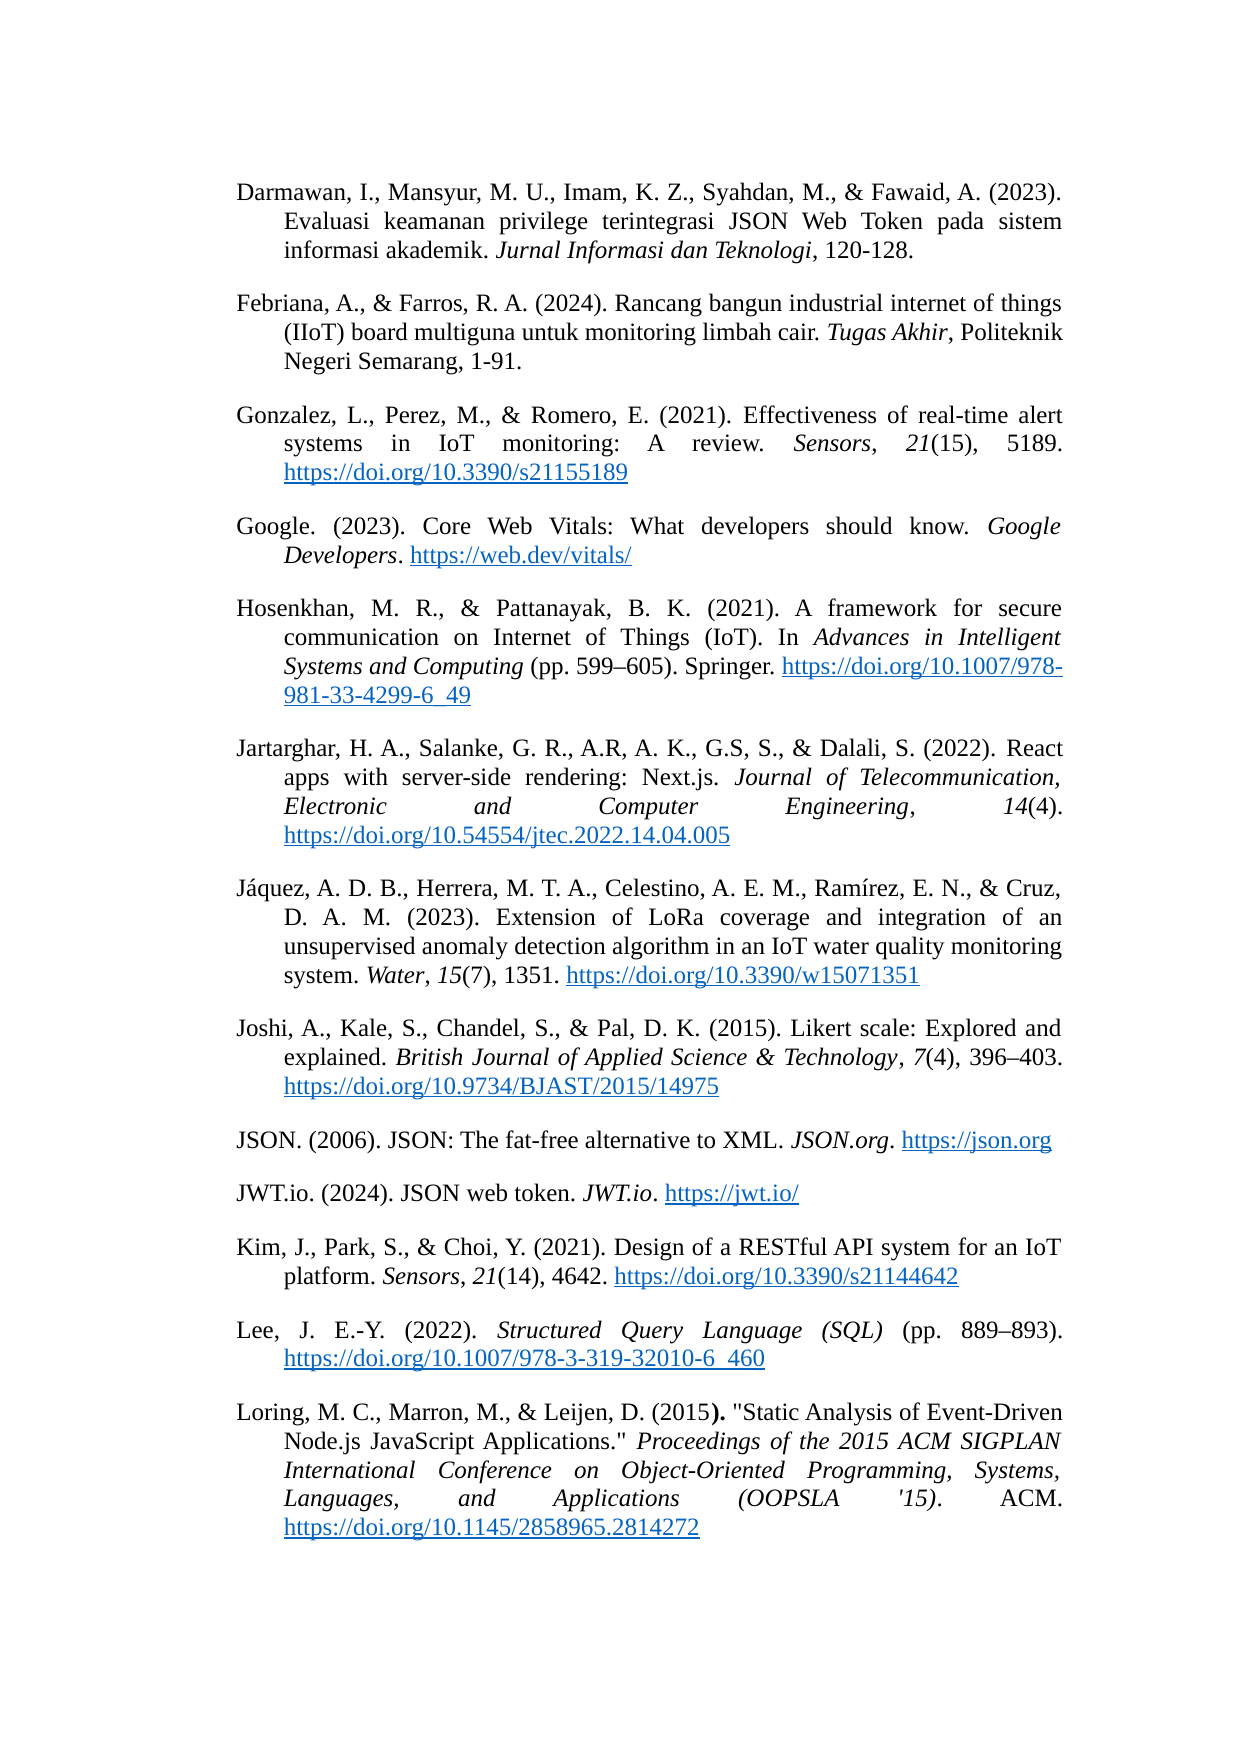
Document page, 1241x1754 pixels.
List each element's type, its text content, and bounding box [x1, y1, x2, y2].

text Febriana, A., & Farros, R. A. (2024). Rancang bangun industrial internet of things (IIoT) board multiguna untuk monitoring limbah cair. Tugas Akhir, Politeknik Negeri Semarang, 1-91. [236, 288, 1063, 375]
text Lee, J. E.-Y. (2022). Structured Query Language (SQL) (pp. 889–893). https://doi.org/10.1007/978-3-319-32010-6_460 [236, 1315, 1063, 1372]
text Hosenkhan, M. R., & Pattanayak, B. K. (2021). A framework for secure communication on Internet of Things (IoT). In Advances in Intelligent Systems and Computing (pp. 599–605). Springer. https://doi.org/10.1007/978-981-33-4299-6_49 [236, 593, 1063, 708]
text Kim, J., Park, S., & Choi, Y. (2021). Design of a RESTful API system for an IoT platform. Sensors, 21(14), 4642. https://doi.org/10.3390/s21144642 [236, 1232, 1063, 1290]
text JWT.io. (2024). JSON web token. JWT.io. https://jwt.io/ [236, 1178, 1063, 1207]
text Darmawan, I., Mansyur, M. U., Imam, K. Z., Syahdan, M., & Fawaid, A. (2023). Evaluasi keamanan privilege terintegrasi JSON Web Token pada sistem informasi akademik. Jurnal Informasi dan Teknologi, 120-128. [236, 177, 1063, 263]
text Loring, M. C., Marron, M., & Leijen, D. (2015). "Static Analysis of Event-Driven Node.js JavaScript Applications." Proceedings of the 2015 ACM SIGPLAN International Conference on Object-Oriented Programming, Systems, Languages, and Applications (OOPSLA '15). ACM. https://doi.org/10.1145/2858965.2814272 [236, 1397, 1063, 1541]
text Jáquez, A. D. B., Herrera, M. T. A., Celestino, A. E. M., Ramírez, E. N., & Cruz, D. A. M. (2023). Extension of LoRa coverage and integration of an unsupervised anomaly detection algorithm in an IoT water quality monitoring system. Water, 15(7), 1351. https://doi.org/10.3390/w15071351 [236, 873, 1063, 988]
text Gonzalez, L., Perez, M., & Romero, E. (2021). Effectiveness of real-time alert systems in IoT monitoring: A review. Sensors, 21(15), 5189. https://doi.org/10.3390/s21155189 [236, 400, 1063, 486]
text Joshi, A., Kale, S., Chandel, S., & Pal, D. K. (2015). Likert scale: Explored and explained. British Journal of Applied Science & Technology, 7(4), 396–403. https://doi.org/10.9734/BJAST/2015/14975 [236, 1013, 1063, 1100]
text JSON. (2006). JSON: The fat-free alternative to XML. JSON.org. https://json.org [236, 1125, 1063, 1153]
text Google. (2023). Core Web Vitals: What developers should know. Google Developers. https://web.dev/vitals/ [236, 511, 1063, 568]
text Jartarghar, H. A., Salanke, G. R., A.R, A. K., G.S, S., & Dalali, S. (2022). React apps with server-side rendering: Next.js. Journal of Telecommunication, Electronic and Computer Engineering, 14(4). https://doi.org/10.54554/jtec.2022.14.04.005 [236, 733, 1063, 848]
